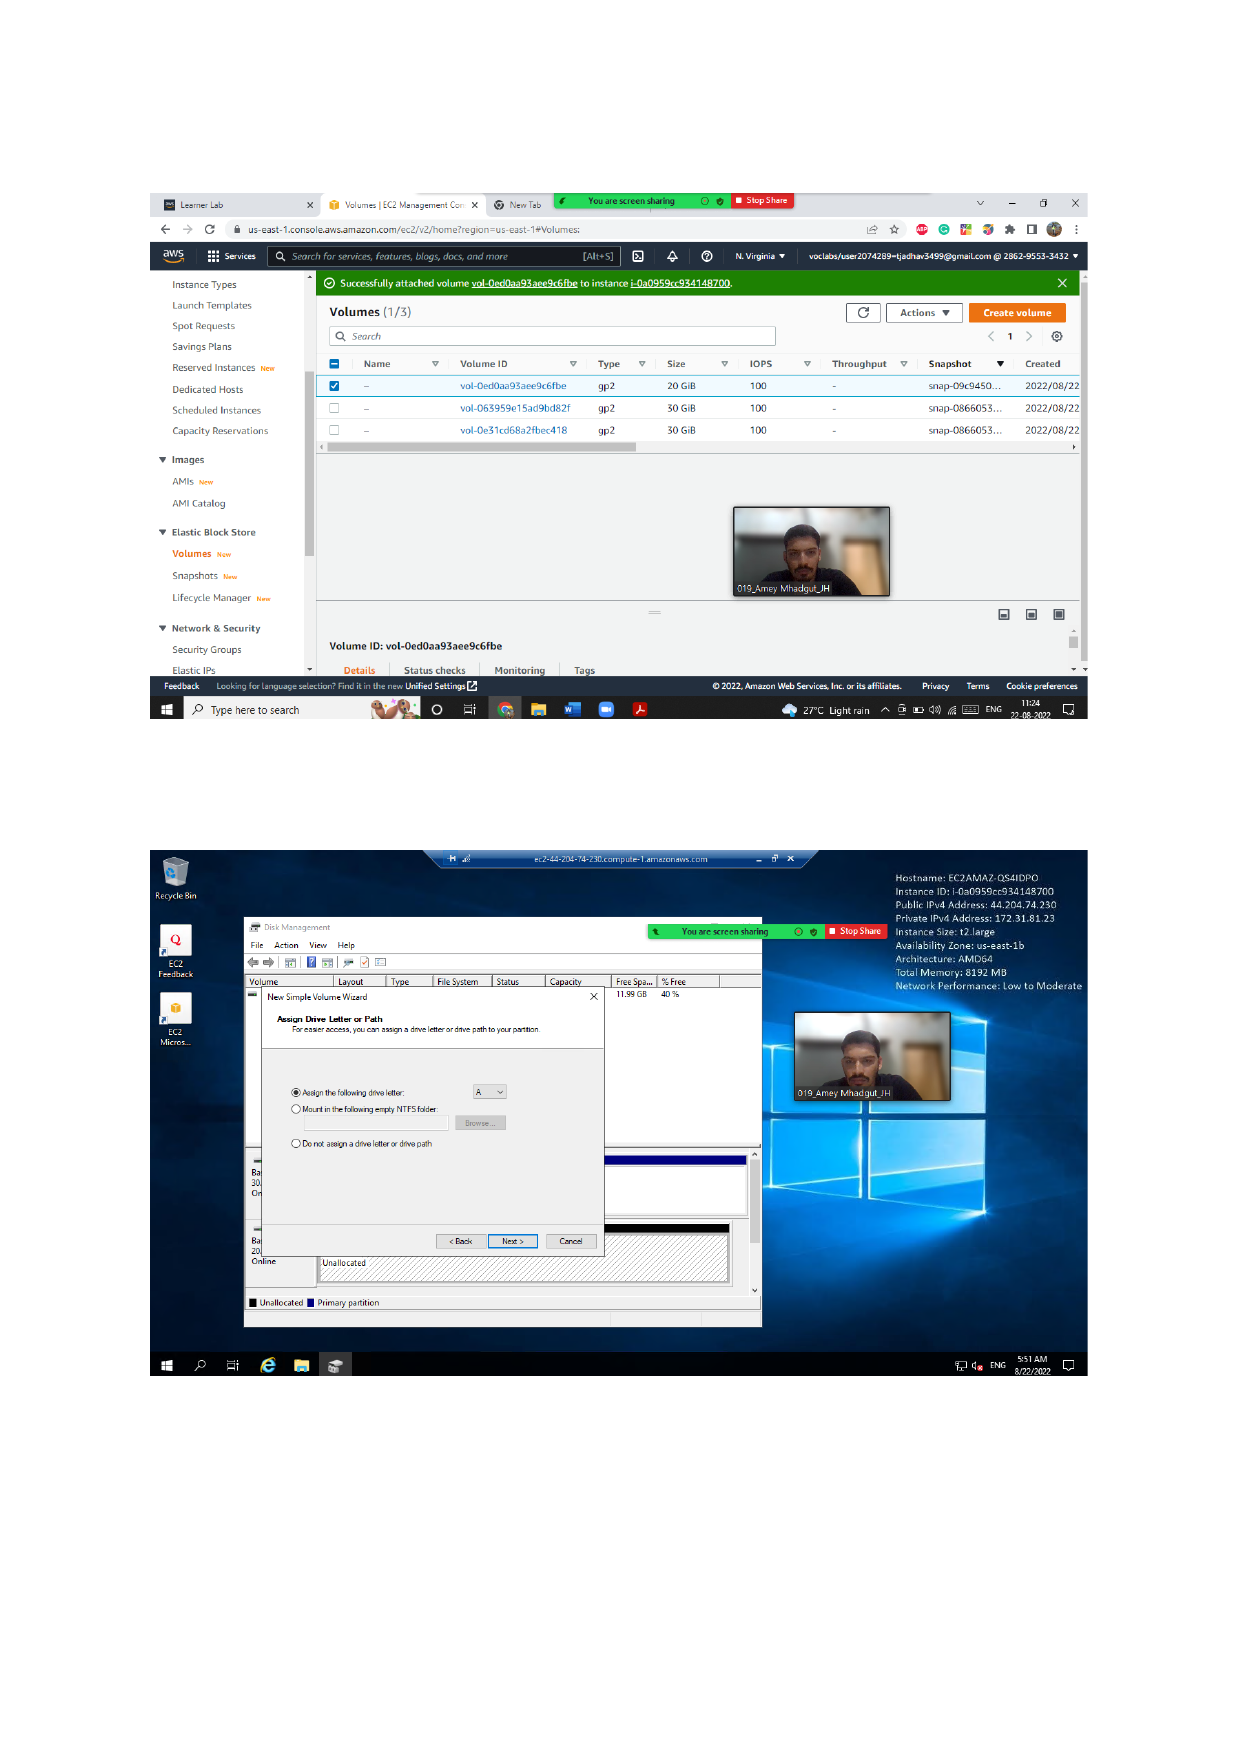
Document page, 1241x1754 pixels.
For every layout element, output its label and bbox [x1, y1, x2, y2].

picture [150, 193, 1087, 719]
picture [150, 850, 1087, 1376]
